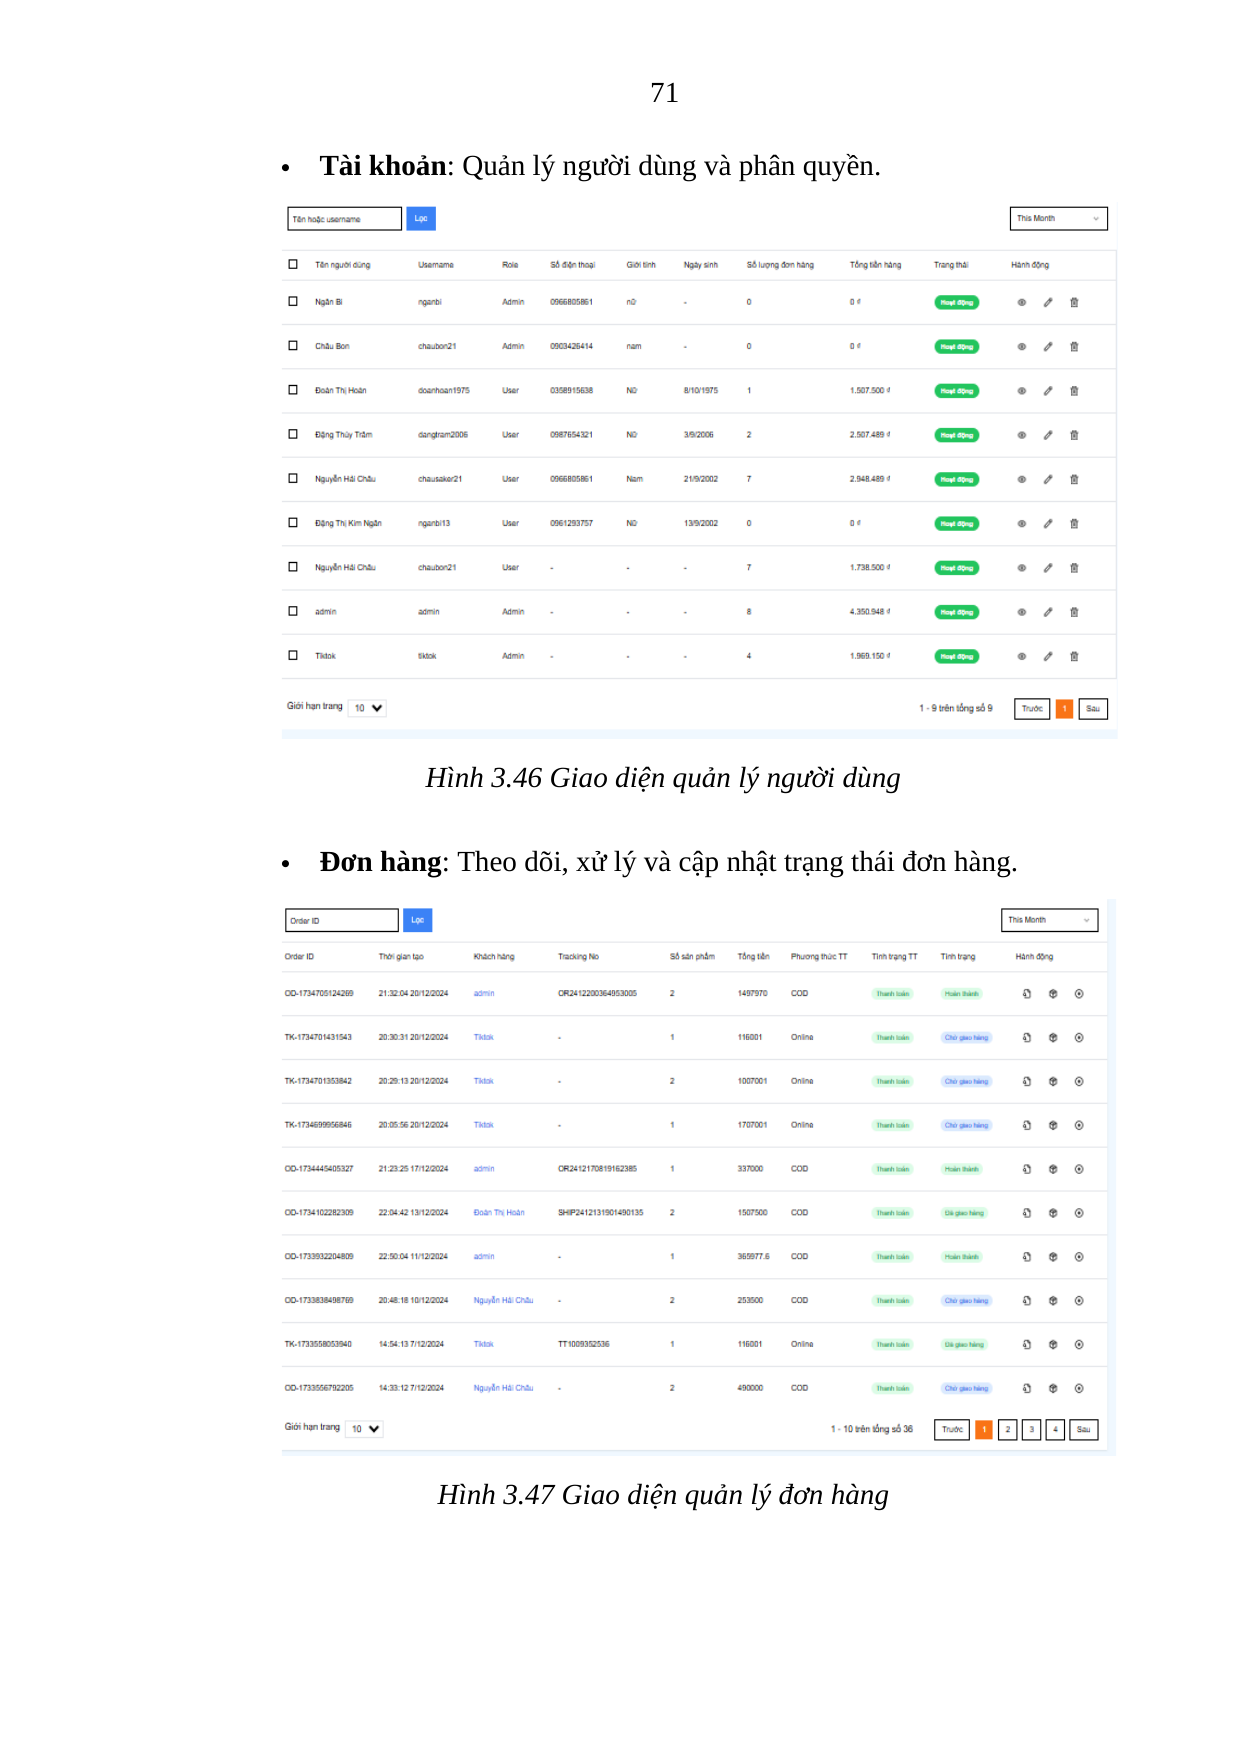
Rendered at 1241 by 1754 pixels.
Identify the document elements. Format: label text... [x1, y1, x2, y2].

list Tài khoản: Quản lý người dùng và phân quyền. [282, 148, 1122, 181]
picture [281, 202, 1118, 739]
list Đơn hàng: Theo dõi, xử lý và cập nhật trạng thái đơn hàng. [282, 844, 1122, 877]
picture [281, 899, 1117, 1456]
